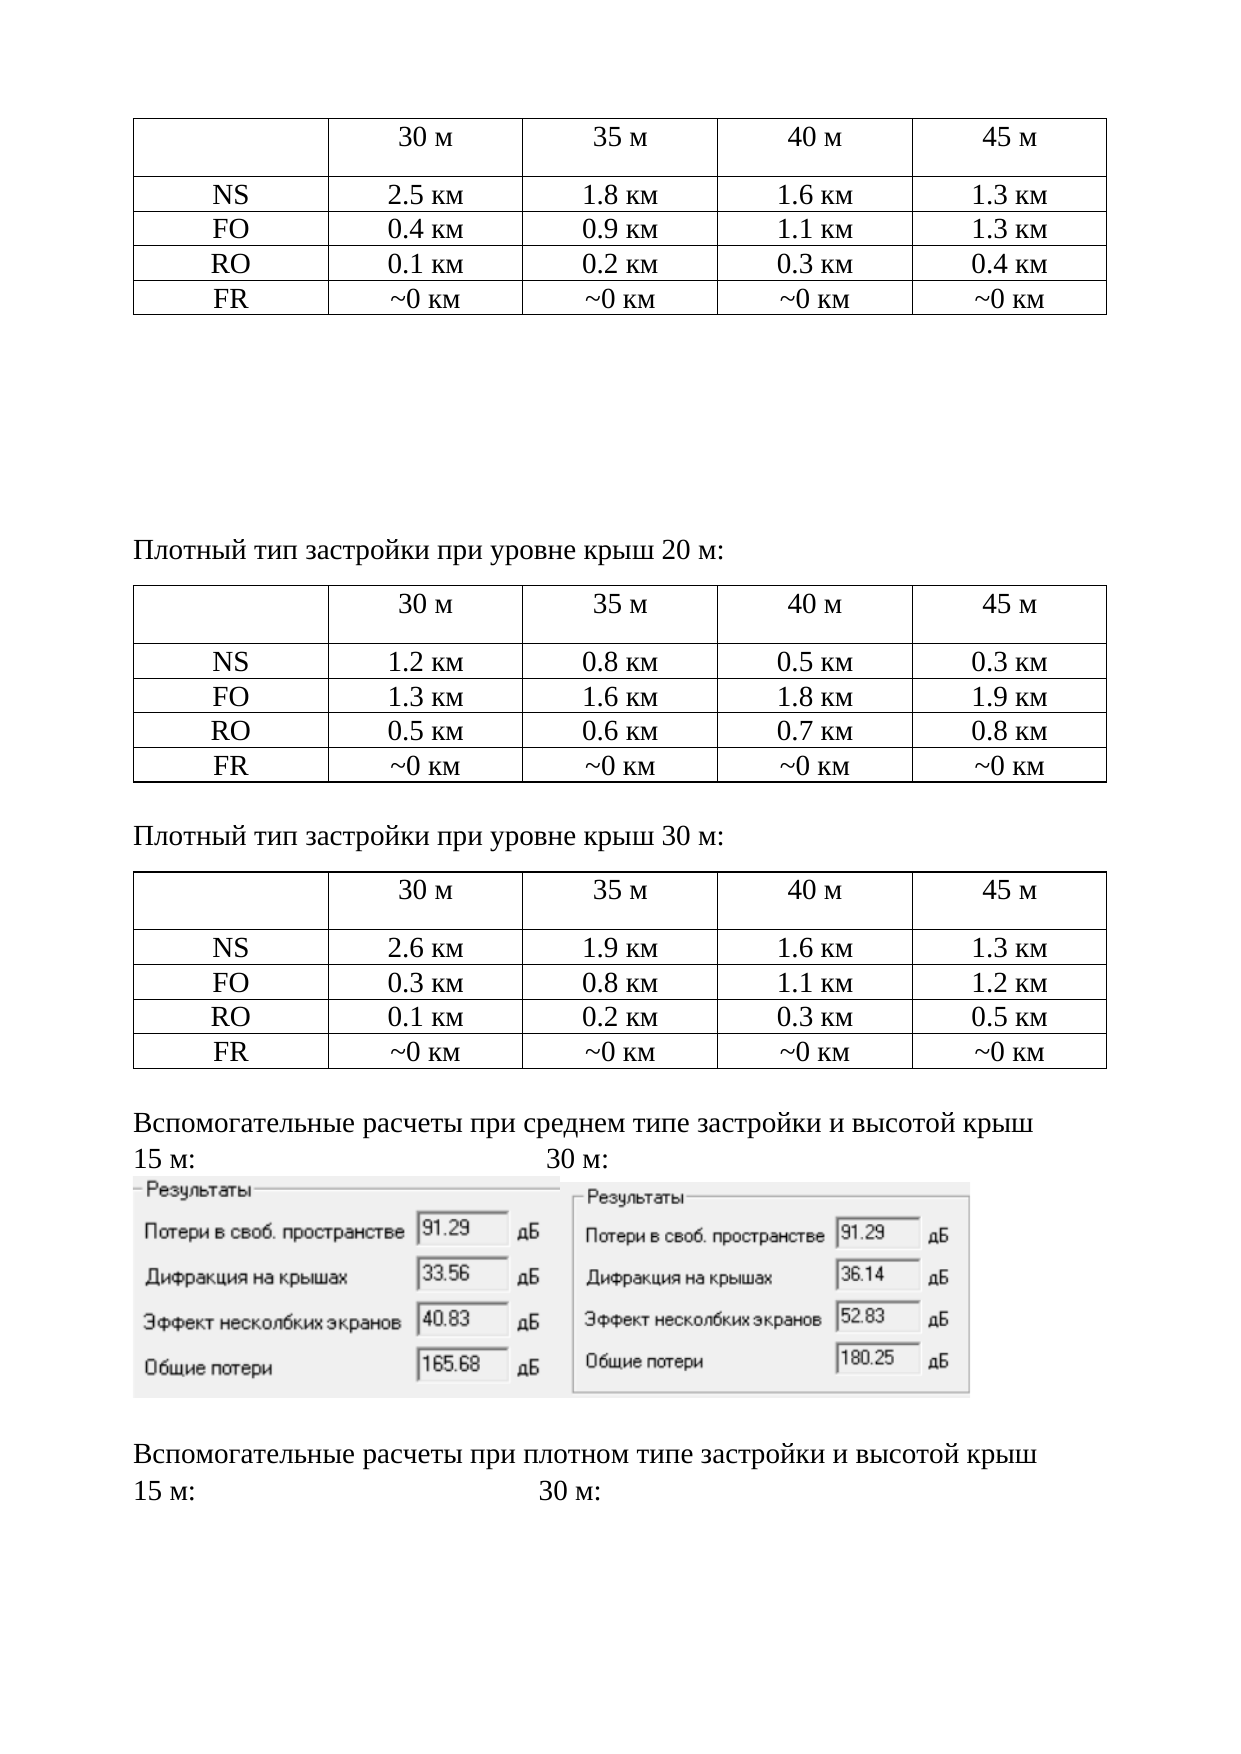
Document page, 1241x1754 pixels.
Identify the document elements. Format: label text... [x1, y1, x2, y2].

table_header 45 м [913, 586, 1106, 643]
table_cell 1.3 км [913, 177, 1106, 211]
table_cell FR [134, 1034, 328, 1068]
table_cell 0.1 км [329, 1000, 522, 1033]
table_cell 1.2 км [329, 644, 522, 678]
table_cell 0.8 км [523, 644, 717, 678]
table_cell 0.3 км [913, 644, 1106, 678]
table_cell 0.4 км [329, 212, 522, 245]
table_header 35 м [523, 586, 717, 643]
table_cell ~0 км [329, 281, 522, 314]
table_cell RO [134, 246, 328, 280]
table_cell 1.8 км [523, 177, 717, 211]
table_cell 1.9 км [523, 930, 717, 964]
table_cell NS [134, 930, 328, 964]
table_cell 0.2 км [523, 246, 717, 280]
table_cell 0.3 км [718, 246, 912, 280]
table_cell 1.1 км [718, 212, 912, 245]
table_cell 0.2 км [523, 1000, 717, 1033]
table_cell ~0 км [523, 1034, 717, 1068]
table_cell FR [134, 748, 328, 781]
table_cell 1.6 км [718, 930, 912, 964]
table_cell 0.3 км [329, 965, 522, 998]
table_cell 1.3 км [913, 930, 1106, 964]
table_cell ~0 км [913, 1034, 1106, 1068]
table_cell ~0 км [718, 748, 912, 781]
table_cell 1.6 км [523, 679, 717, 712]
table_header 45 м [913, 119, 1106, 176]
table_cell ~0 км [718, 1034, 912, 1068]
table_cell FO [134, 212, 328, 245]
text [133, 1069, 1152, 1506]
table_cell FO [134, 679, 328, 712]
table_header 35 м [523, 873, 717, 929]
table_cell 0.6 км [523, 713, 717, 747]
table_header 40 м [718, 586, 912, 643]
text Плотный тип застройки при уровне крыш 20 м: [133, 315, 1152, 566]
table_cell 1.1 км [718, 965, 912, 998]
table_cell ~0 км [523, 748, 717, 781]
table_cell 0.5 км [913, 1000, 1106, 1033]
table_cell RO [134, 713, 328, 747]
table_header 30 м [329, 873, 522, 929]
table_cell 0.9 км [523, 212, 717, 245]
table_cell 0.1 км [329, 246, 522, 280]
table_cell ~0 км [913, 281, 1106, 314]
table_cell 2.5 км [329, 177, 522, 211]
table_cell ~0 км [913, 748, 1106, 781]
table_cell NS [134, 644, 328, 678]
table_cell FO [134, 965, 328, 998]
table_cell RO [134, 1000, 328, 1033]
table_cell ~0 км [329, 748, 522, 781]
table_cell 2.6 км [329, 930, 522, 964]
text Плотный тип застройки при уровне крыш 30 м: [133, 782, 1152, 852]
table_header 45 м [913, 873, 1106, 929]
table_cell 0.7 км [718, 713, 912, 747]
table_cell 0.3 км [718, 1000, 912, 1033]
table_cell 1.8 км [718, 679, 912, 712]
table_cell ~0 км [718, 281, 912, 314]
table_header 30 м [329, 119, 522, 176]
table_cell 1.6 км [718, 177, 912, 211]
table_cell NS [134, 177, 328, 211]
table_header [134, 119, 328, 176]
table_cell 1.9 км [913, 679, 1106, 712]
table_cell 0.5 км [329, 713, 522, 747]
table_header [134, 586, 328, 643]
table_header 35 м [523, 119, 717, 176]
table_cell 1.3 км [913, 212, 1106, 245]
table_cell 0.4 км [913, 246, 1106, 280]
table_header [134, 873, 328, 929]
picture [132, 1176, 971, 1398]
table_cell FR [134, 281, 328, 314]
table_cell 0.5 км [718, 644, 912, 678]
table_header 40 м [718, 873, 912, 929]
table_cell 1.3 км [329, 679, 522, 712]
table_cell 0.8 км [913, 713, 1106, 747]
table_cell ~0 км [523, 281, 717, 314]
table_header 40 м [718, 119, 912, 176]
table_cell 0.8 км [523, 965, 717, 998]
table_cell 1.2 км [913, 965, 1106, 998]
table_header 30 м [329, 586, 522, 643]
table_cell ~0 км [329, 1034, 522, 1068]
